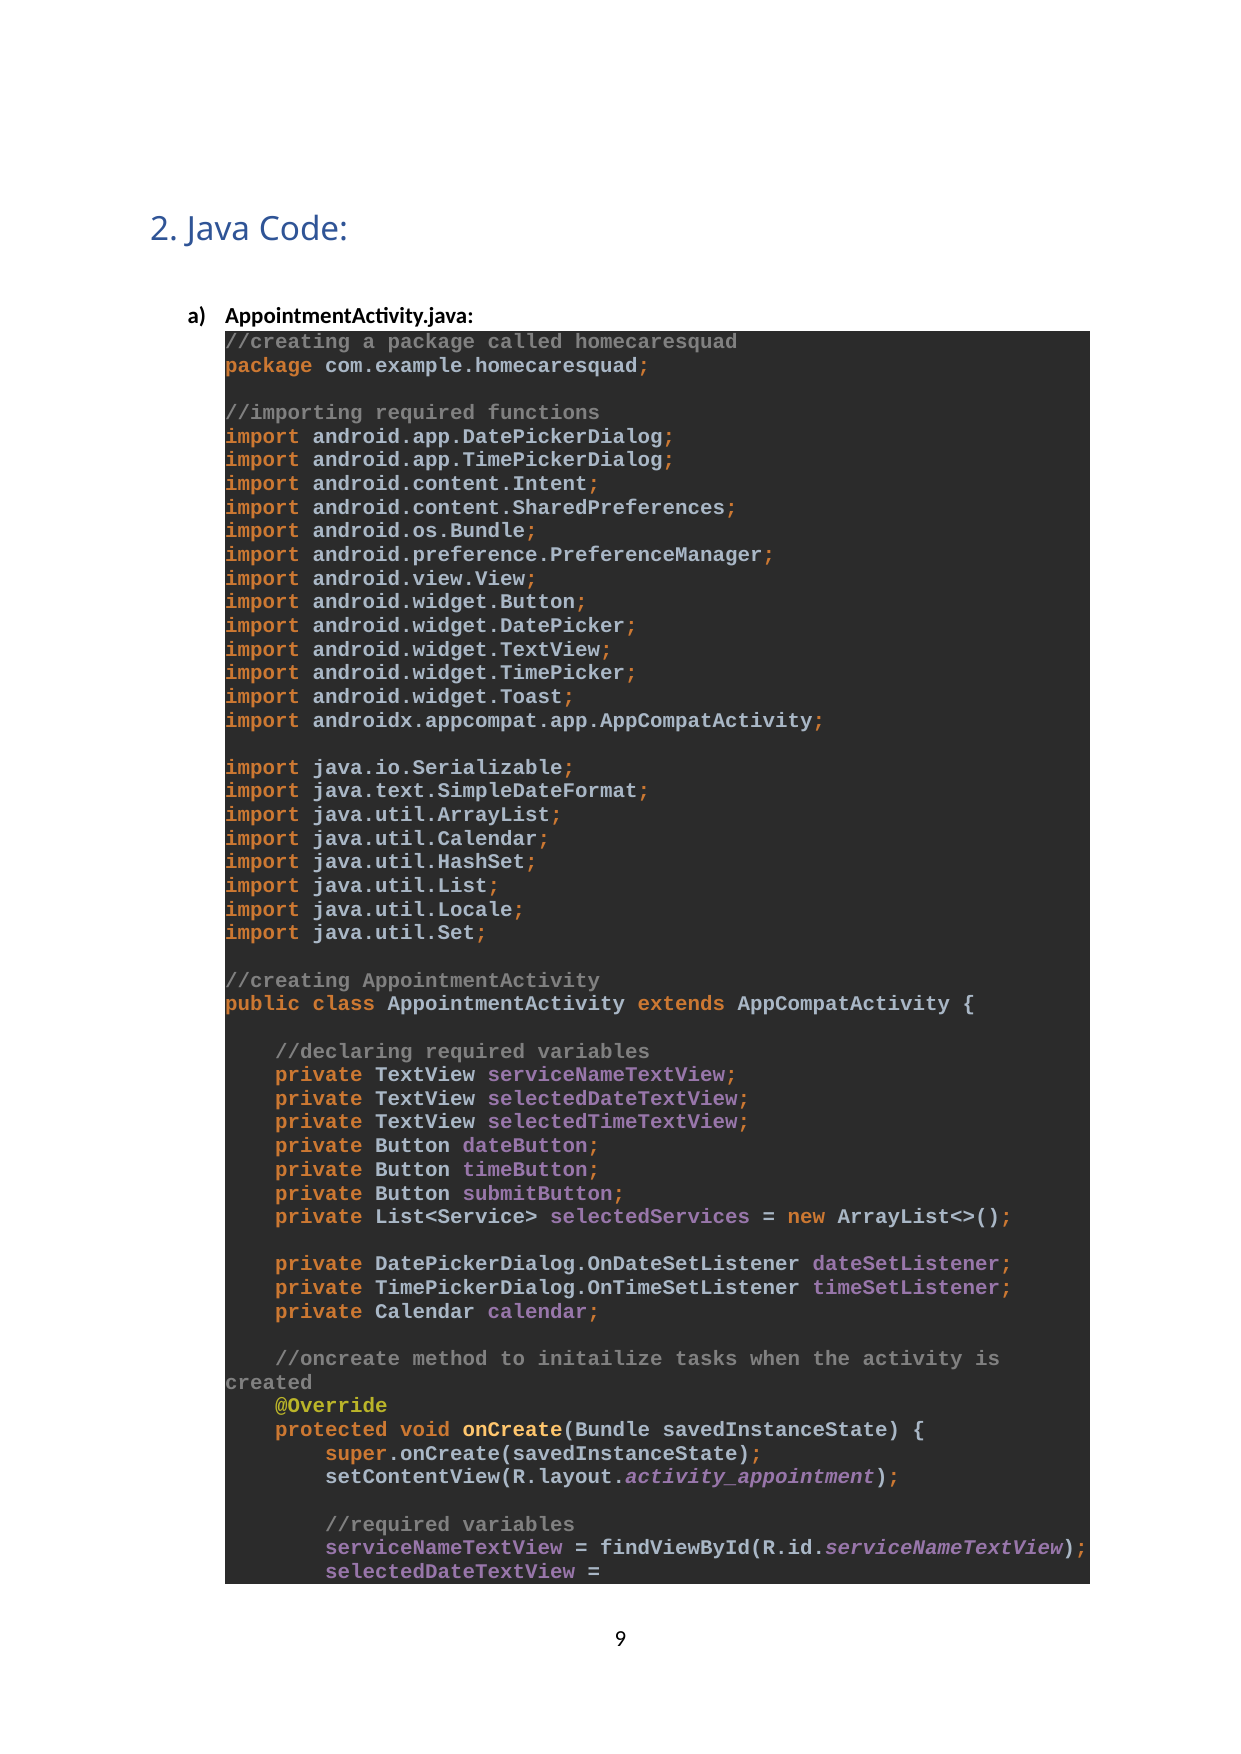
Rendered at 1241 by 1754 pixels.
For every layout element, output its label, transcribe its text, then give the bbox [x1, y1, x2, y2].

subtitle 2. Java Code: [150, 205, 1090, 251]
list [225, 331, 1090, 1584]
list AppointmentActivity.java: [187, 301, 1090, 329]
